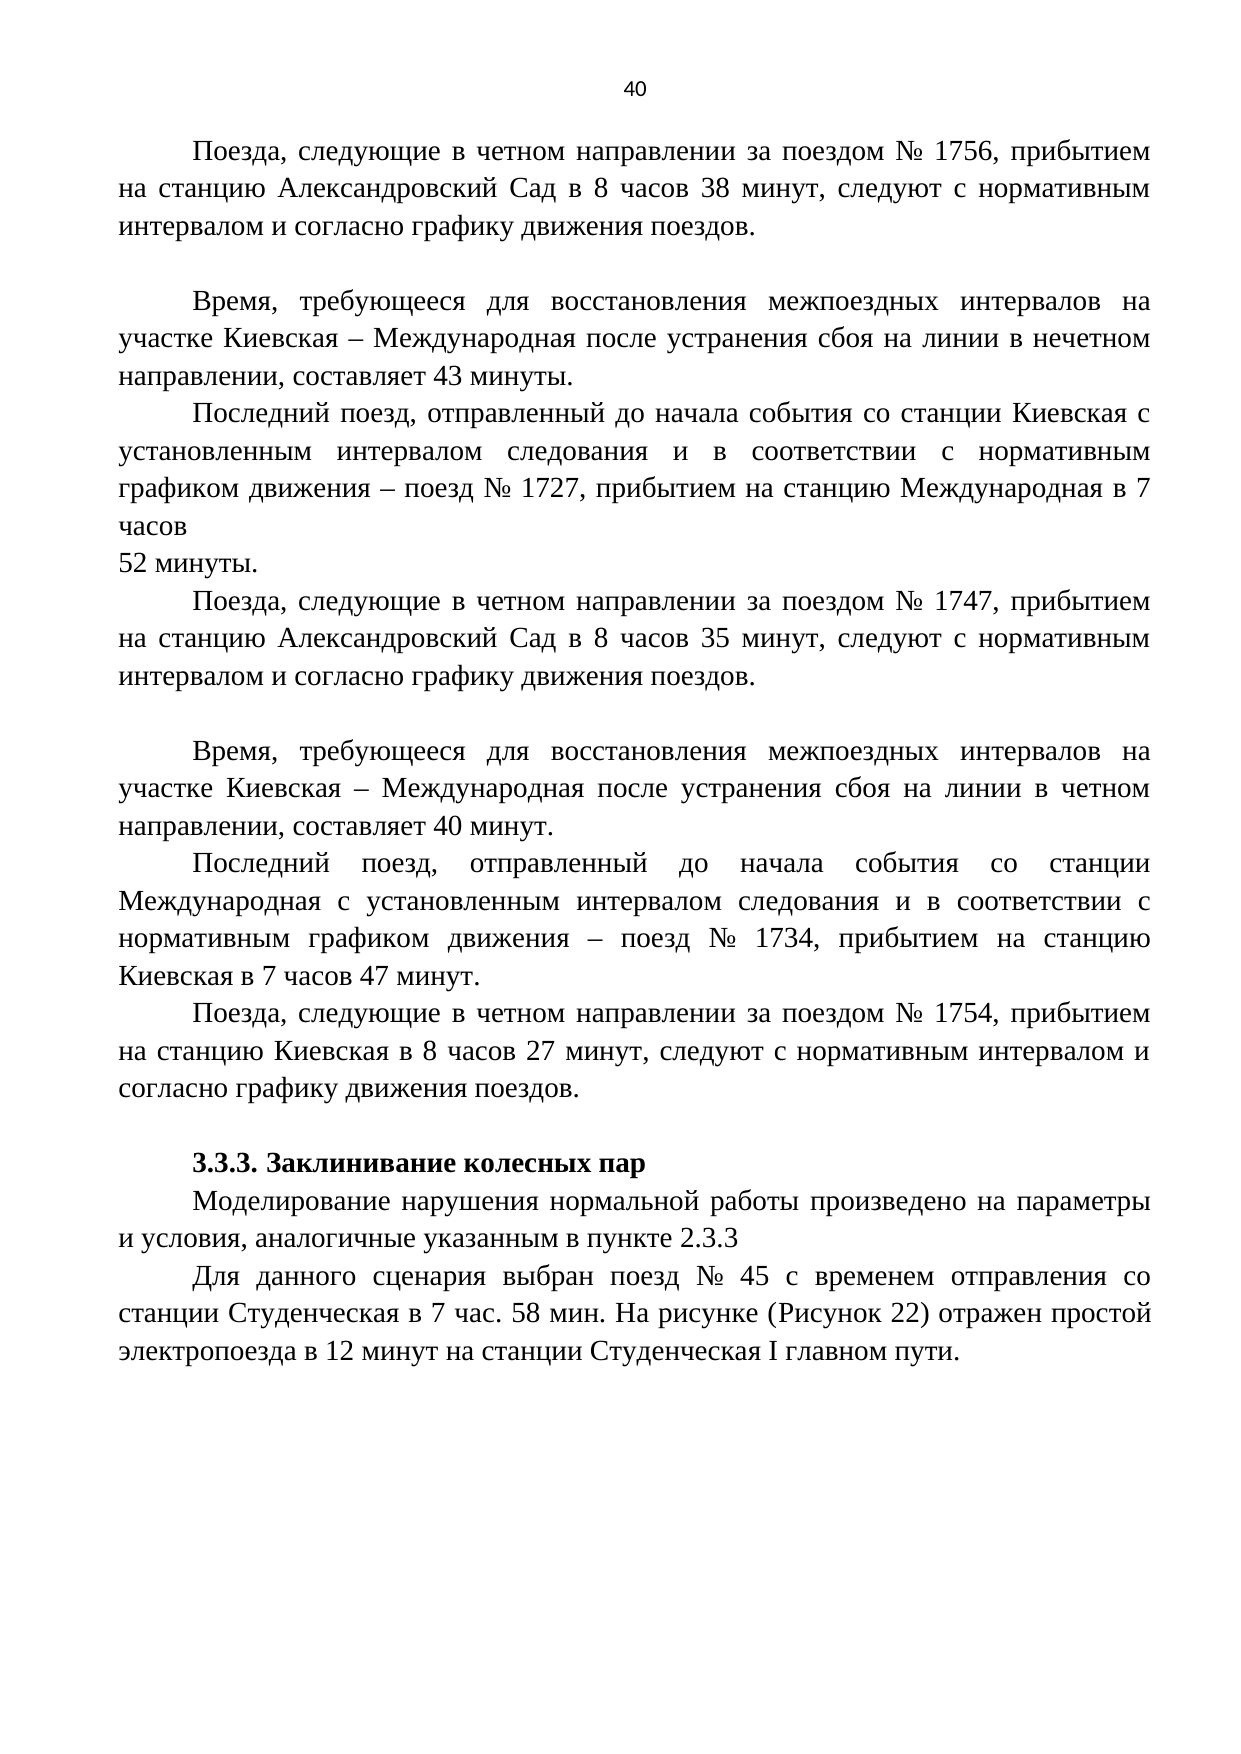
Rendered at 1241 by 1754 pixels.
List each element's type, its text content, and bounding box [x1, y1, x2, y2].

list Поезда, следующие в четном направлении за поездом № 1756, прибытием на станцию Александровский Сад в 8 часов 38 минут, следуют с нормативным интервалом и согласно графику движения поездов. [118, 130, 1152, 242]
list Последний поезд, отправленный до начала события со станции Международная с установленным интервалом следования и в соответствии с нормативным графиком движения – поезд № 1734, прибытием на станцию Киевская в 7 часов 47 минут. [118, 842, 1152, 992]
list Время, требующееся для восстановления межпоездных интервалов на участке Киевская – Международная после устранения сбоя на линии в нечетном направлении, составляет 43 минуты. [118, 280, 1152, 392]
list Для данного сценария выбран поезд № 45 с временем отправления со станции Студенческая в 7 час. 58 мин. На рисунке (Рисунок 22) отражен простой электропоезда в 12 минут на станции Студенческая I главном пути. [118, 1255, 1152, 1367]
list Моделирование нарушения нормальной работы произведено на параметры и условия, аналогичные указанным в пункте 2.3.3 [118, 1180, 1152, 1255]
list Заклинивание колесных пар [118, 1142, 1152, 1180]
list Поезда, следующие в четном направлении за поездом № 1754, прибытием на станцию Киевская в 8 часов 27 минут, следуют с нормативным интервалом и согласно графику движения поездов. [118, 992, 1152, 1105]
list Последний поезд, отправленный до начала события со станции Киевская с установленным интервалом следования и в соответствии с нормативным графиком движения – поезд № 1727, прибытием на станцию Международная в 7 часов 52 минуты. [118, 392, 1152, 580]
list Поезда, следующие в четном направлении за поездом № 1747, прибытием на станцию Александровский Сад в 8 часов 35 минут, следуют с нормативным интервалом и согласно графику движения поездов. [118, 580, 1152, 692]
list Время, требующееся для восстановления межпоездных интервалов на участке Киевская – Международная после устранения сбоя на линии в четном направлении, составляет 40 минут. [118, 730, 1152, 842]
